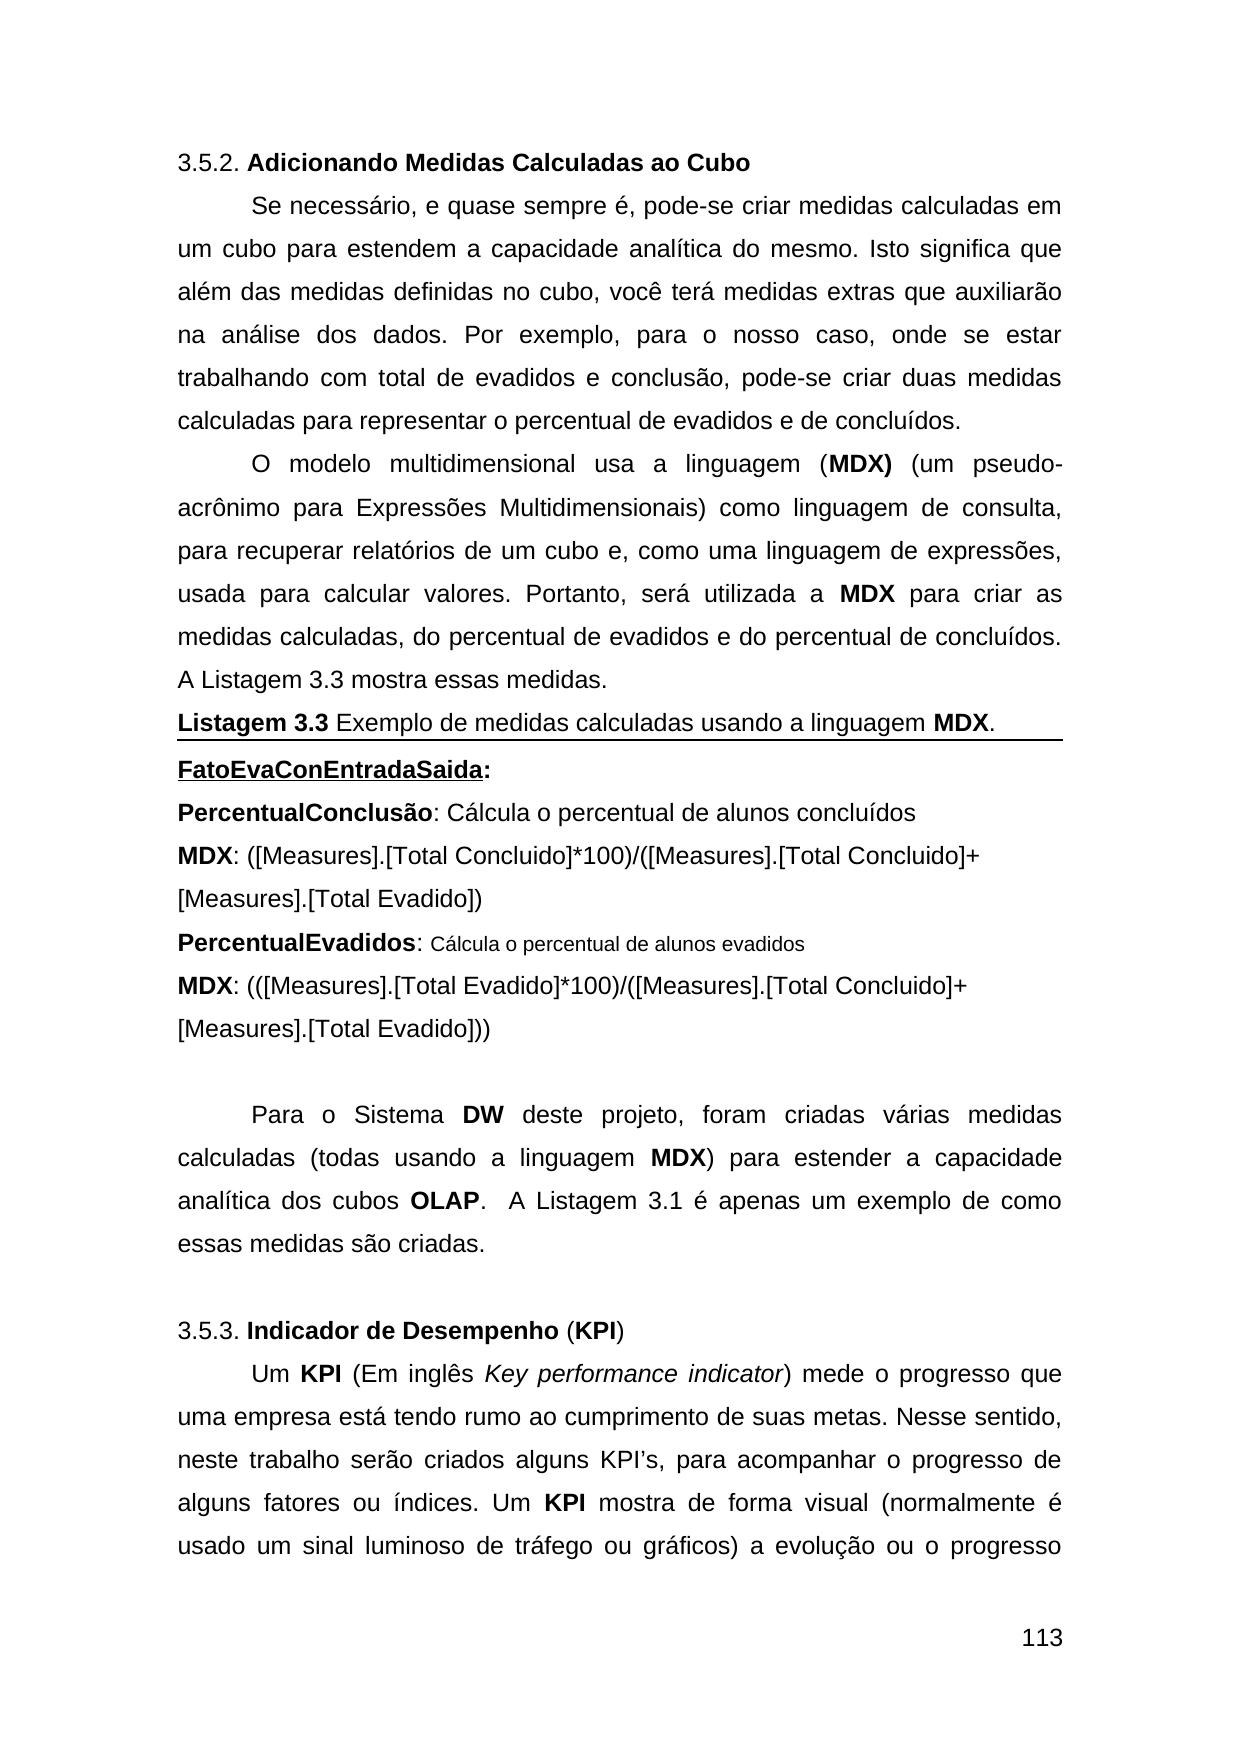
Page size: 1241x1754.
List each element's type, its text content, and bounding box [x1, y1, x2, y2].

text Para o Sistema DW deste projeto, foram criadas várias medidas calculadas (todas usando a linguagem MDX) para estender a capacidade analítica dos cubos OLAP. A Listagem 3.1 é apenas um exemplo de como essas medidas são criadas. [177, 1100, 1063, 1258]
text MDX: ([Measures].[Total Concluido]*100)/([Measures].[Total Concluido]+[Measures].[Total Evadido]) [177, 841, 1063, 913]
text 3.5.2. Adicionando Medidas Calculadas ao Cubo [177, 148, 1063, 176]
text FatoEvaConEntradaSaida: [177, 755, 1063, 784]
text PercentualConclusão: Cálcula o percentual de alunos concluídos [177, 798, 1063, 827]
text Listagem 3.3 Exemplo de medidas calculadas usando a linguagem MDX. [177, 708, 1063, 739]
text 3.5.3. Indicador de Desempenho (KPI) [177, 1316, 1063, 1344]
text O modelo multidimensional usa a linguagem (MDX) (um pseudo-acrônimo para Expressões Multidimensionais) como linguagem de consulta, para recuperar relatórios de um cubo e, como uma linguagem de expressões, usada para calcular valores. Portanto, será utilizada a MDX para criar as medidas calculadas, do percentual de evadidos e do percentual de concluídos. A Listagem 3.3 mostra essas medidas. [177, 449, 1063, 694]
text MDX: (([Measures].[Total Evadido]*100)/([Measures].[Total Concluido]+[Measures].[Total Evadido])) [177, 971, 1063, 1042]
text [177, 1359, 1063, 1560]
text PercentualEvadidos: Cálcula o percentual de alunos evadidos [177, 927, 1063, 956]
text Se necessário, e quase sempre é, pode-se criar medidas calculadas em um cubo para estendem a capacidade analítica do mesmo. Isto significa que além das medidas definidas no cubo, você terá medidas extras que auxiliarão na análise dos dados. Por exemplo, para o nosso caso, onde se estar trabalhando com total de evadidos e conclusão, pode-se criar duas medidas calculadas para representar o percentual de evadidos e de concluídos. [177, 191, 1063, 435]
